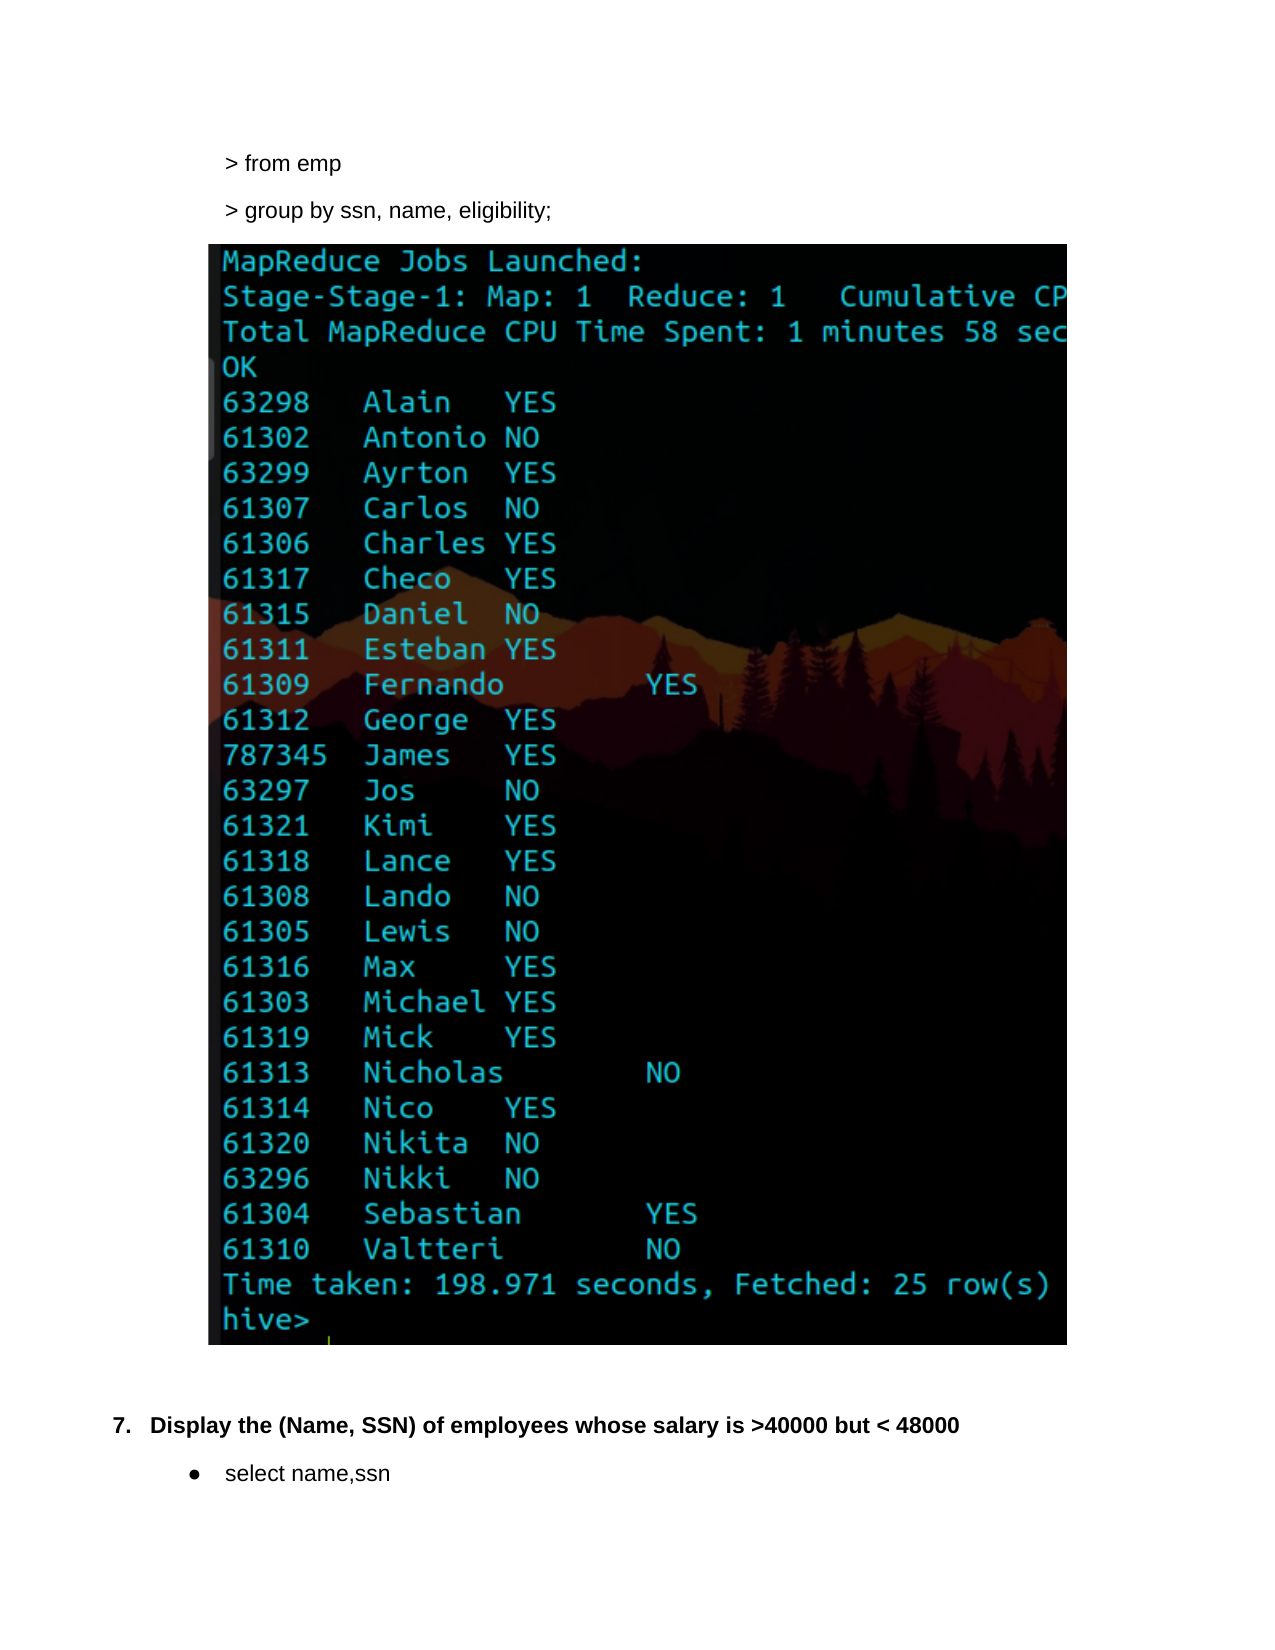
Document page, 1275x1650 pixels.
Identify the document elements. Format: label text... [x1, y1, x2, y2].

list select name,ssn [187, 1459, 1125, 1486]
picture [208, 244, 1067, 1345]
list Display the (Name, SSN) of employees whose salary is >40000 but < 48000 [112, 1412, 1125, 1439]
text > from emp [150, 150, 1125, 176]
text > group by ssn, name, eligibility; [150, 197, 1125, 223]
